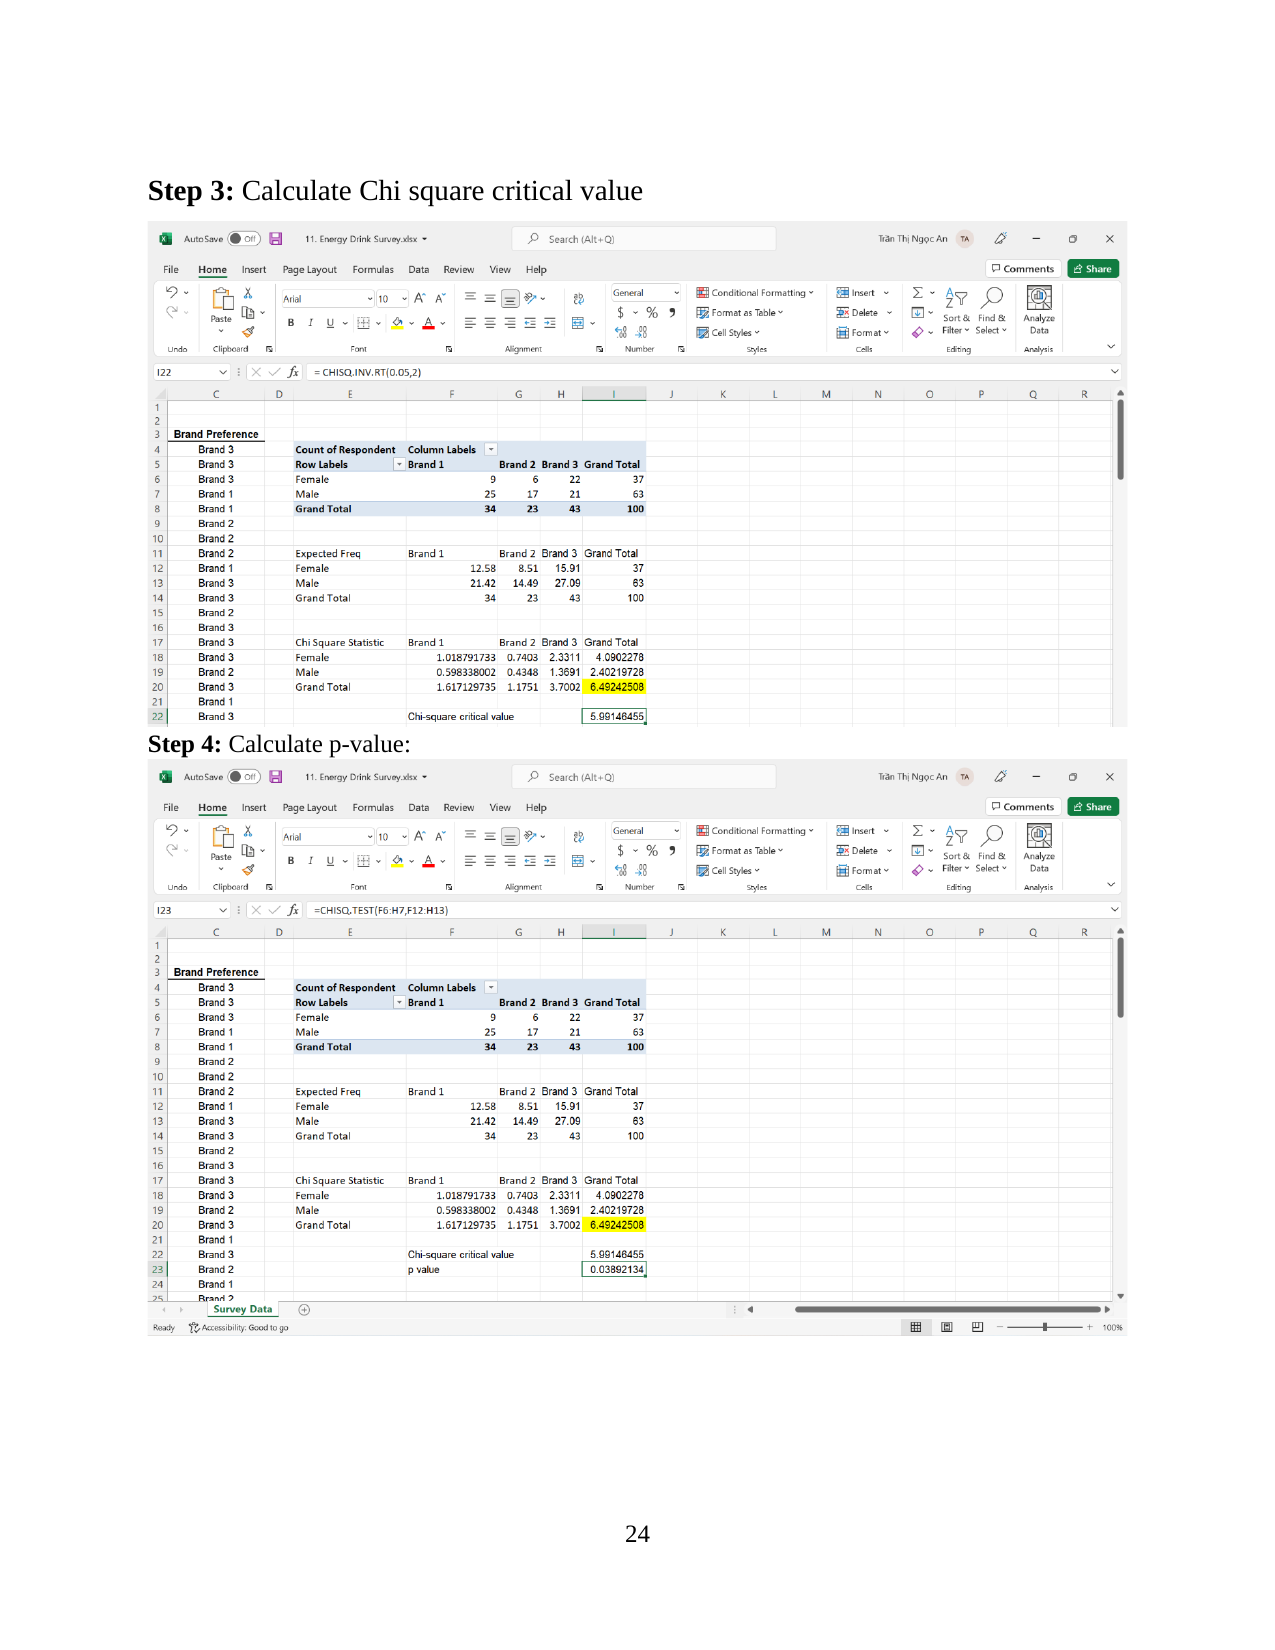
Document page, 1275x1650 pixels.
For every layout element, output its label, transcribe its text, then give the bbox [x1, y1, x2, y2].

text Step 4: Calculate p-value: [148, 729, 1127, 757]
picture [147, 759, 1128, 1336]
list Step 3: Calculate Chi square critical value [148, 173, 1127, 206]
picture [147, 221, 1128, 727]
